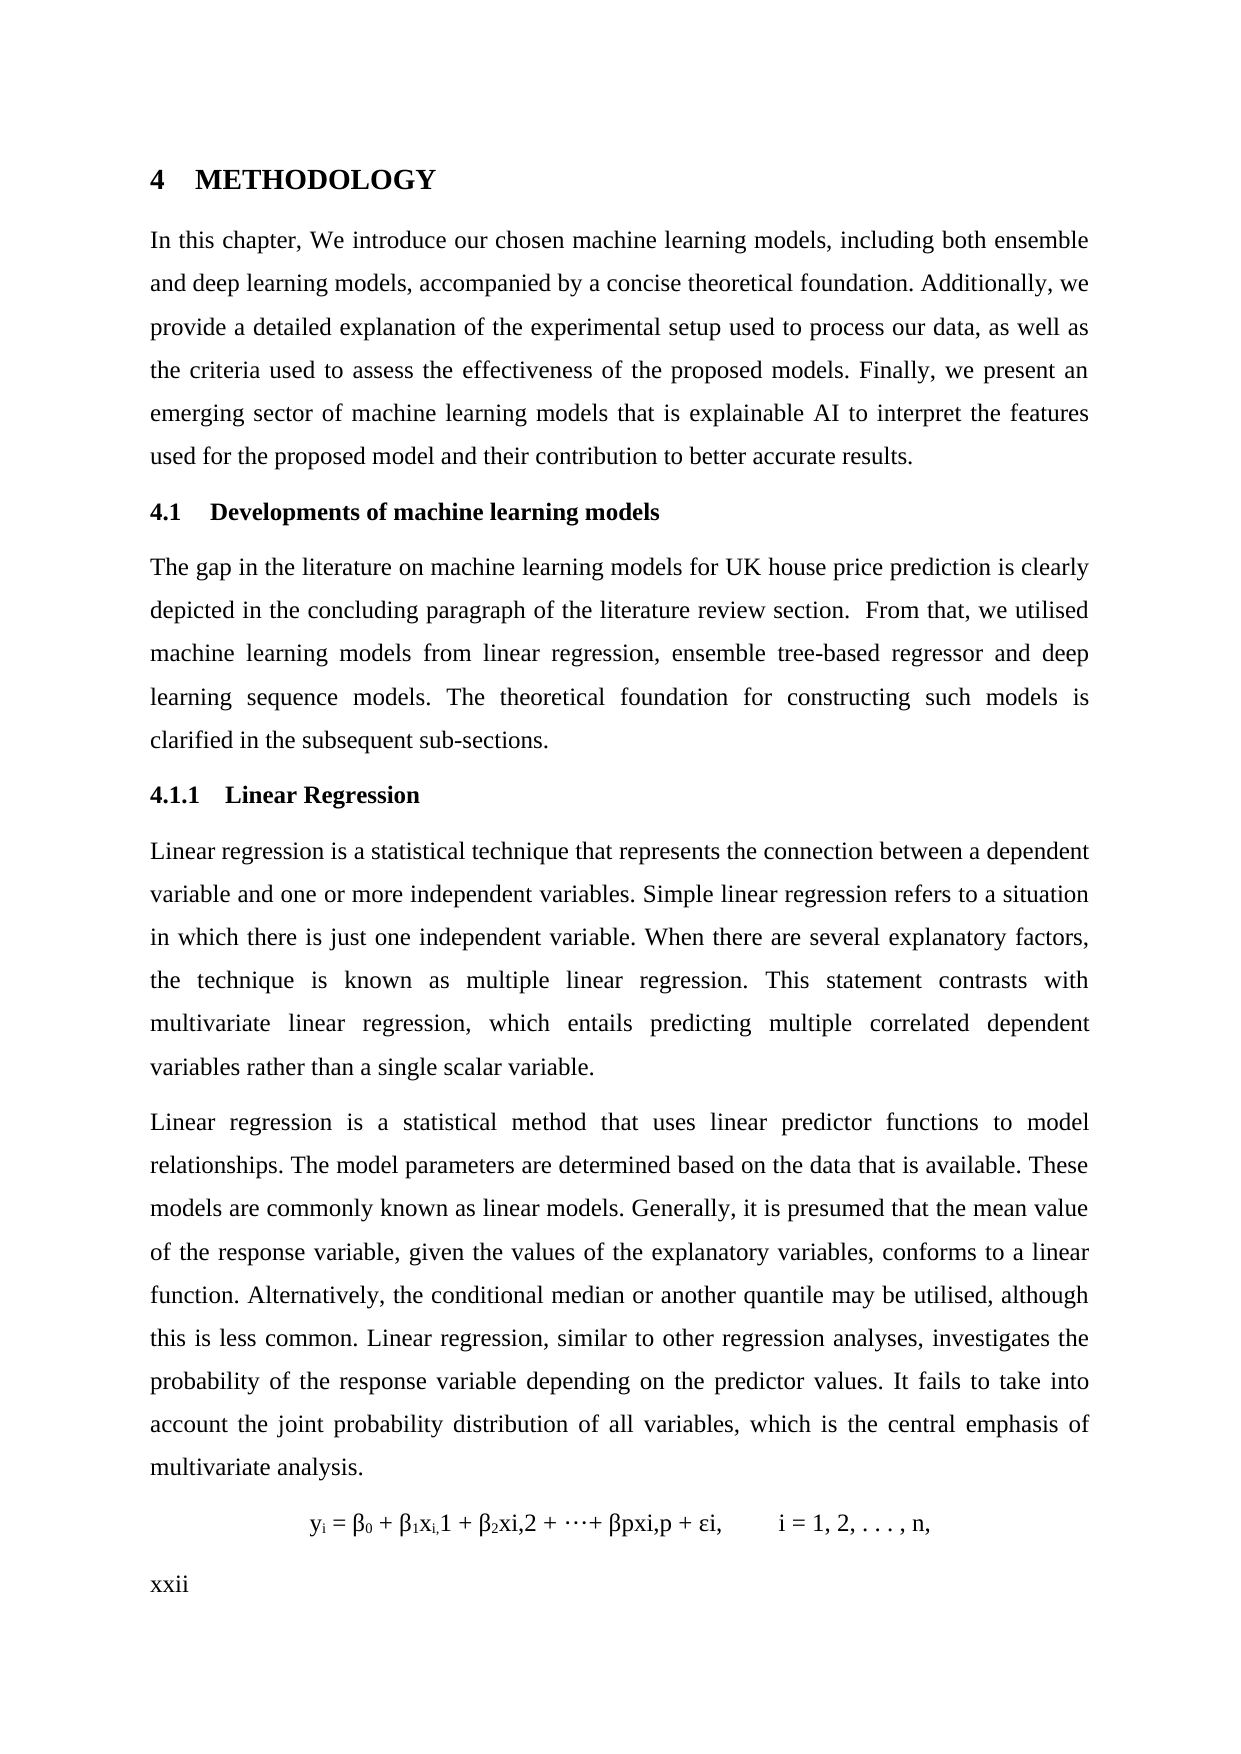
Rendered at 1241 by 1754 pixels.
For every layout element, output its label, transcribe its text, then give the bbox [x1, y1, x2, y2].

text The gap in the literature on machine learning models for UK house price prediction is clearly depicted in the concluding paragraph of the literature review section. From that, we utilised machine learning models from linear regression, ensemble tree-based regressor and deep learning sequence models. The theoretical foundation for constructing such models is clarified in the subsequent sub-sections. [150, 552, 1090, 753]
subtitle Developments of machine learning models [150, 497, 1090, 525]
subtitle Linear Regression [150, 780, 1090, 809]
subtitle METHODOLOGY [150, 162, 1090, 196]
text In this chapter, We introduce our chosen machine learning models, including both ensemble and deep learning models, accompanied by a concise theoretical foundation. Additionally, we provide a detailed explanation of the experimental setup used to process our data, as well as the criteria used to assess the effectiveness of the proposed models. Finally, we present an emerging sector of machine learning models that is explainable AI to interpret the features used for the proposed model and their contribution to better accurate results. [150, 225, 1090, 470]
text yi = β0 + β1xi,1 + β2xi,2 + ···+ βpxi,p + εi, i = 1, 2, . . . , n, [150, 1508, 1090, 1537]
text Linear regression is a statistical method that uses linear predictor functions to model relationships. The model parameters are determined based on the data that is available. These models are commonly known as linear models. Generally, it is presumed that the mean value of the response variable, given the values of the explanatory variables, conforms to a linear function. Alternatively, the conditional median or another quantile may be utilised, although this is less common. Linear regression, similar to other regression analyses, investigates the probability of the response variable depending on the predictor values. It fails to take into account the joint probability distribution of all variables, which is the central emphasis of multivariate analysis. [150, 1107, 1090, 1481]
text Linear regression is a statistical technique that represents the connection between a dependent variable and one or more independent variables. Simple linear regression refers to a situation in which there is just one independent variable. When there are several explanatory factors, the technique is known as multiple linear regression. This statement contrasts with multivariate linear regression, which entails predicting multiple correlated dependent variables rather than a single scalar variable. [150, 836, 1090, 1080]
